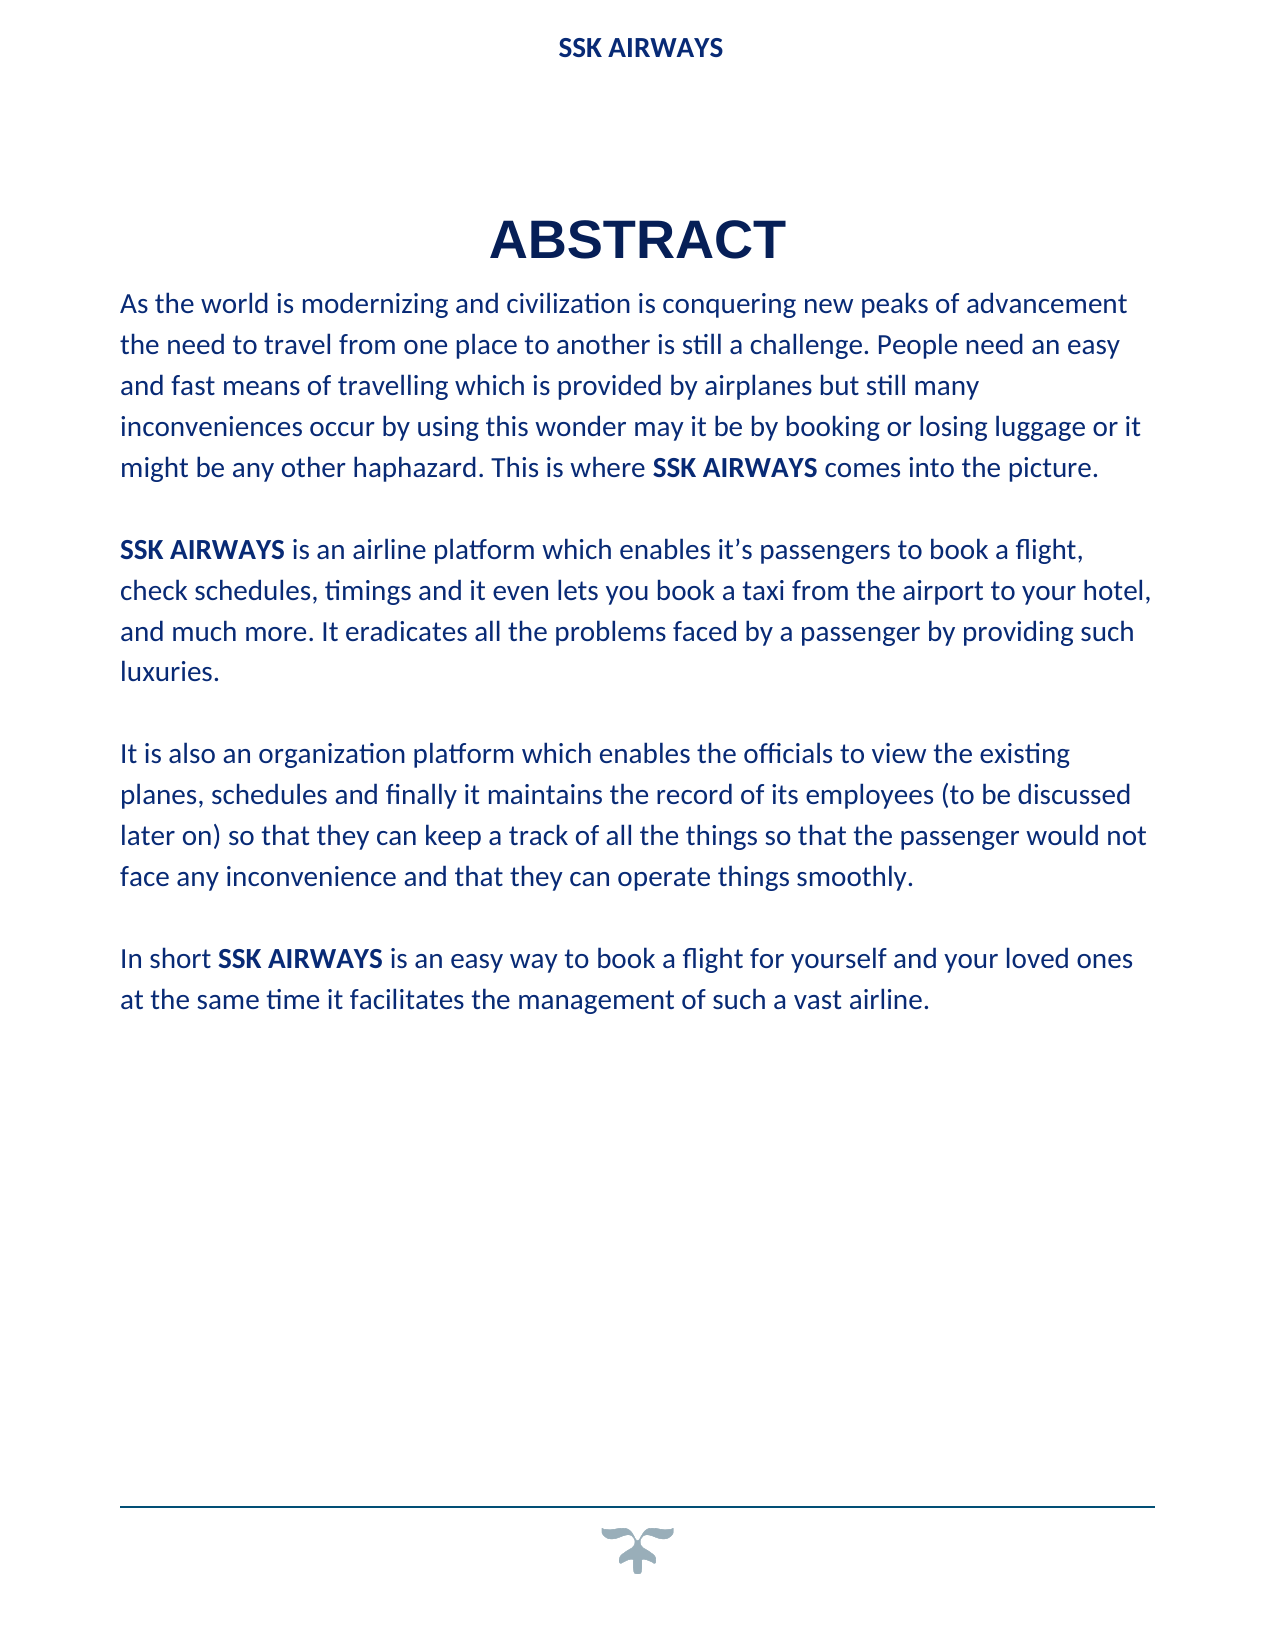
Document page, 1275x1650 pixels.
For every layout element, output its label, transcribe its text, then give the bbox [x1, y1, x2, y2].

text SSK AIRWAYS is an airline platform which enables it’s passengers to book a flight, check schedules, timings and it even lets you book a taxi from the airport to your hotel, and much more. It eradicates all the problems faced by a passenger by providing such luxuries. [120, 531, 1155, 689]
text It is also an organization platform which enables the officials to view the existing planes, schedules and finally it maintains the record of its employees (to be discussed later on) so that they can keep a track of all the things so that the passenger would not face any inconvenience and that they can operate things smoothly. [120, 735, 1155, 894]
subtitle ABSTRACT [120, 207, 1155, 269]
text In short SSK AIRWAYS is an easy way to book a flight for yourself and your loved ones at the same time it facilitates the management of such a vast airline. [120, 940, 1155, 1017]
text As the world is modernizing and civilization is conquering new peaks of advancement the need to travel from one place to another is still a challenge. People need an easy and fast means of travelling which is provided by airplanes but still many inconveniences occur by using this wonder may it be by booking or losing luggage or it might be any other haphazard. This is where SSK AIRWAYS comes into the picture. [120, 285, 1155, 484]
